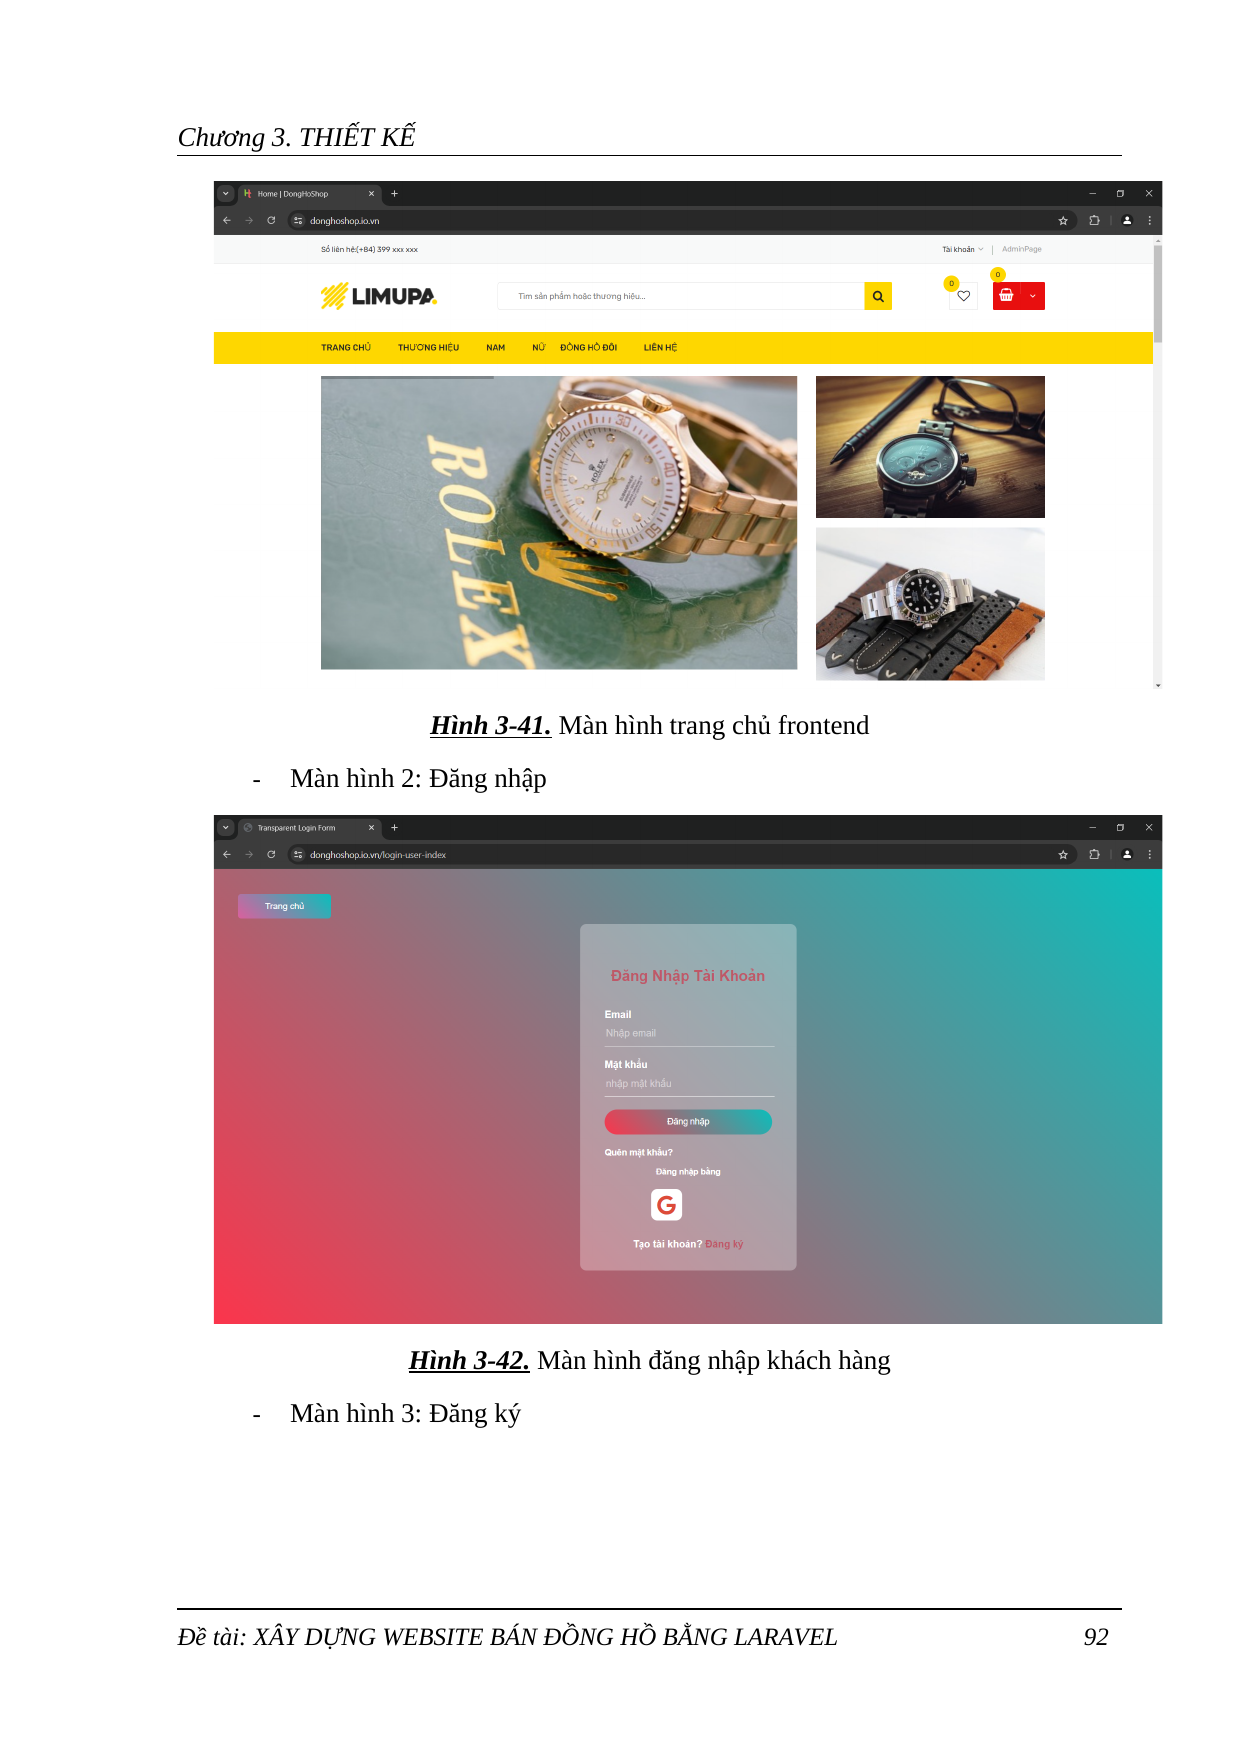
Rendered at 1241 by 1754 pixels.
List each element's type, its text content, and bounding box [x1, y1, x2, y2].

text Hình 3-41. Màn hình trang chủ frontend [177, 709, 1122, 741]
text Hình 3-42. Màn hình đăng nhập khách hàng [177, 1344, 1122, 1375]
list Màn hình 3: Đăng ký [252, 1397, 1122, 1428]
picture [213, 181, 1163, 689]
picture [213, 815, 1163, 1324]
list Màn hình 2: Đăng nhập [252, 762, 1122, 793]
